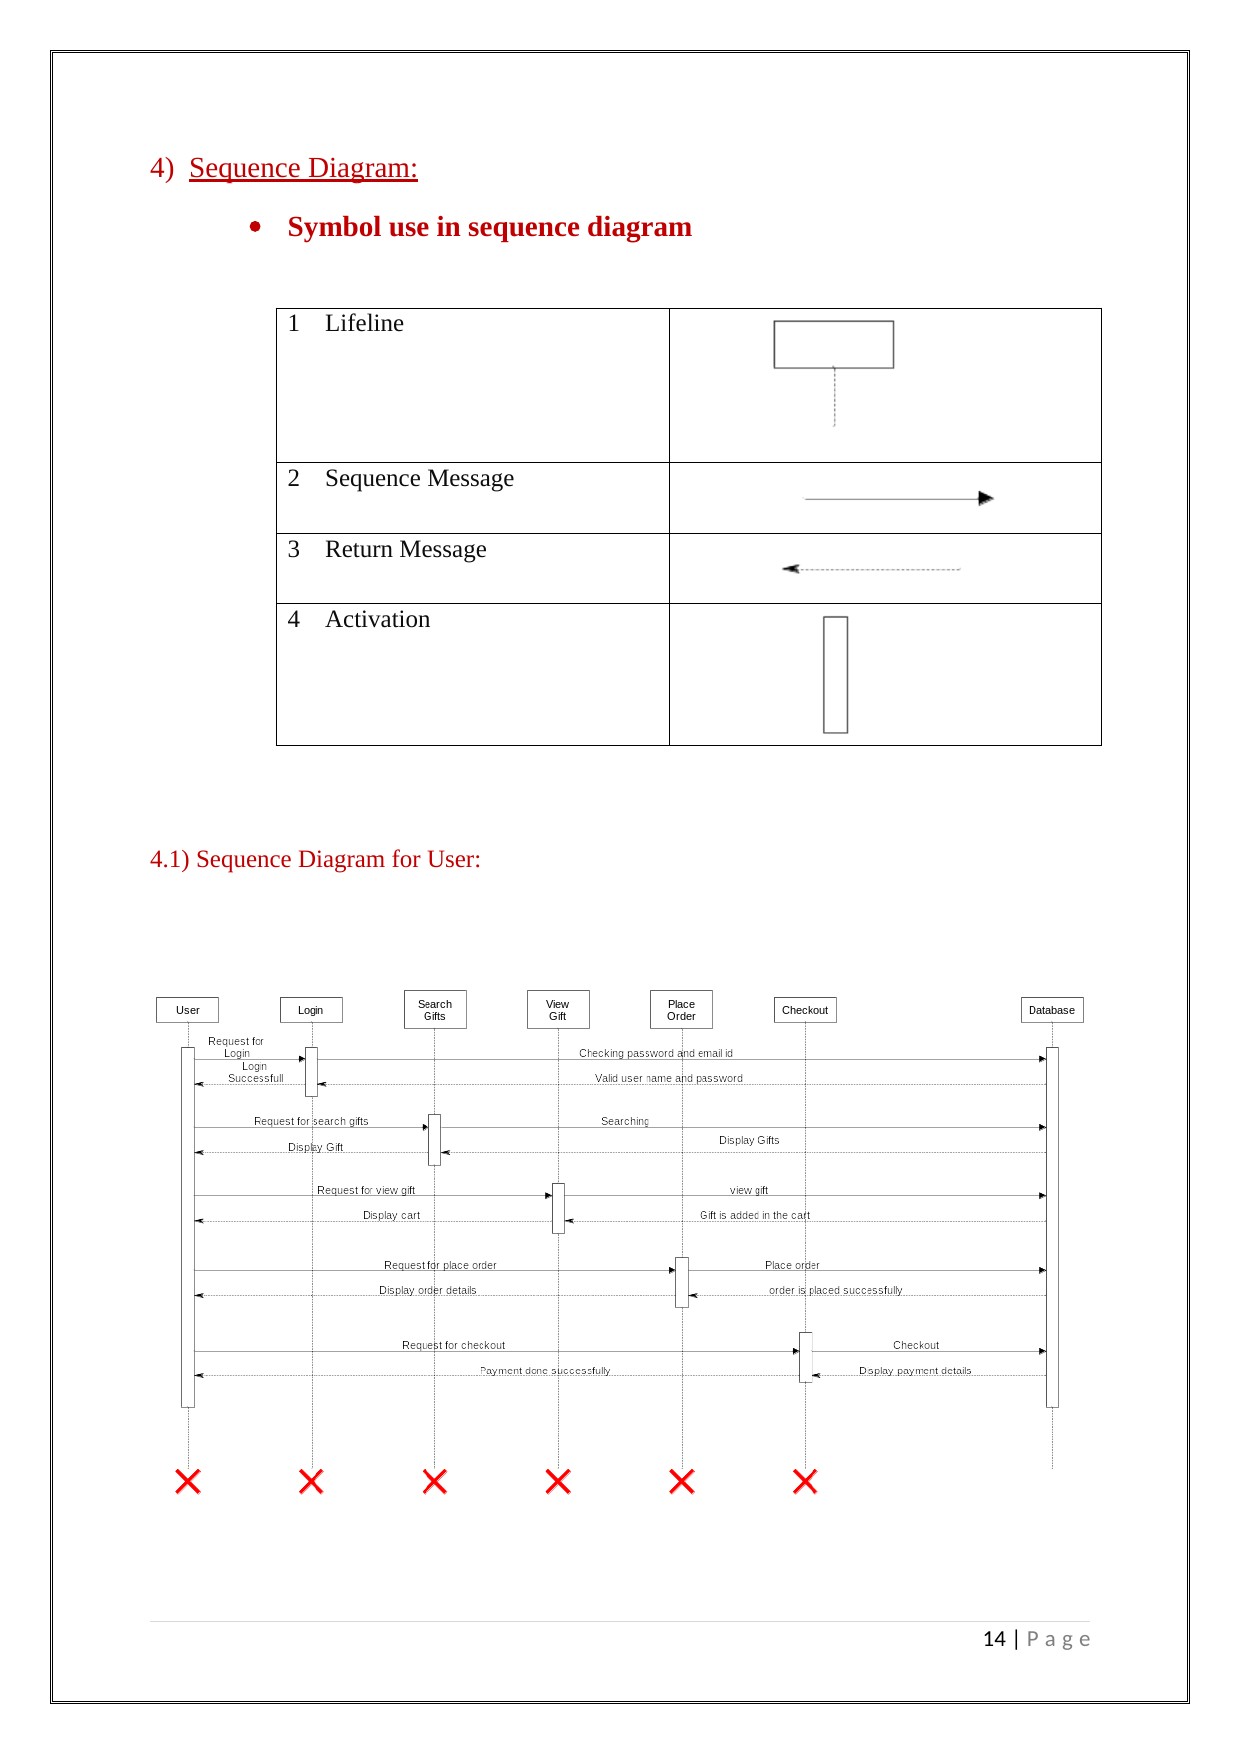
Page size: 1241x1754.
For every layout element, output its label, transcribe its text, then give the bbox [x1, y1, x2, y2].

table_cell [670, 604, 1101, 745]
table_cell [670, 463, 1101, 533]
table_cell 4 Activation [277, 604, 669, 745]
text 4.1) Sequence Diagram for User: [150, 844, 1090, 873]
table_header 1 Lifeline [277, 309, 669, 462]
text 4) Sequence Diagram: [150, 150, 1090, 183]
list Symbol use in sequence diagram [250, 209, 1090, 243]
table_cell 3 Return Message [277, 534, 669, 603]
table_cell [670, 534, 1101, 603]
table_header [670, 309, 1101, 462]
table_cell 2 Sequence Message [277, 463, 669, 533]
